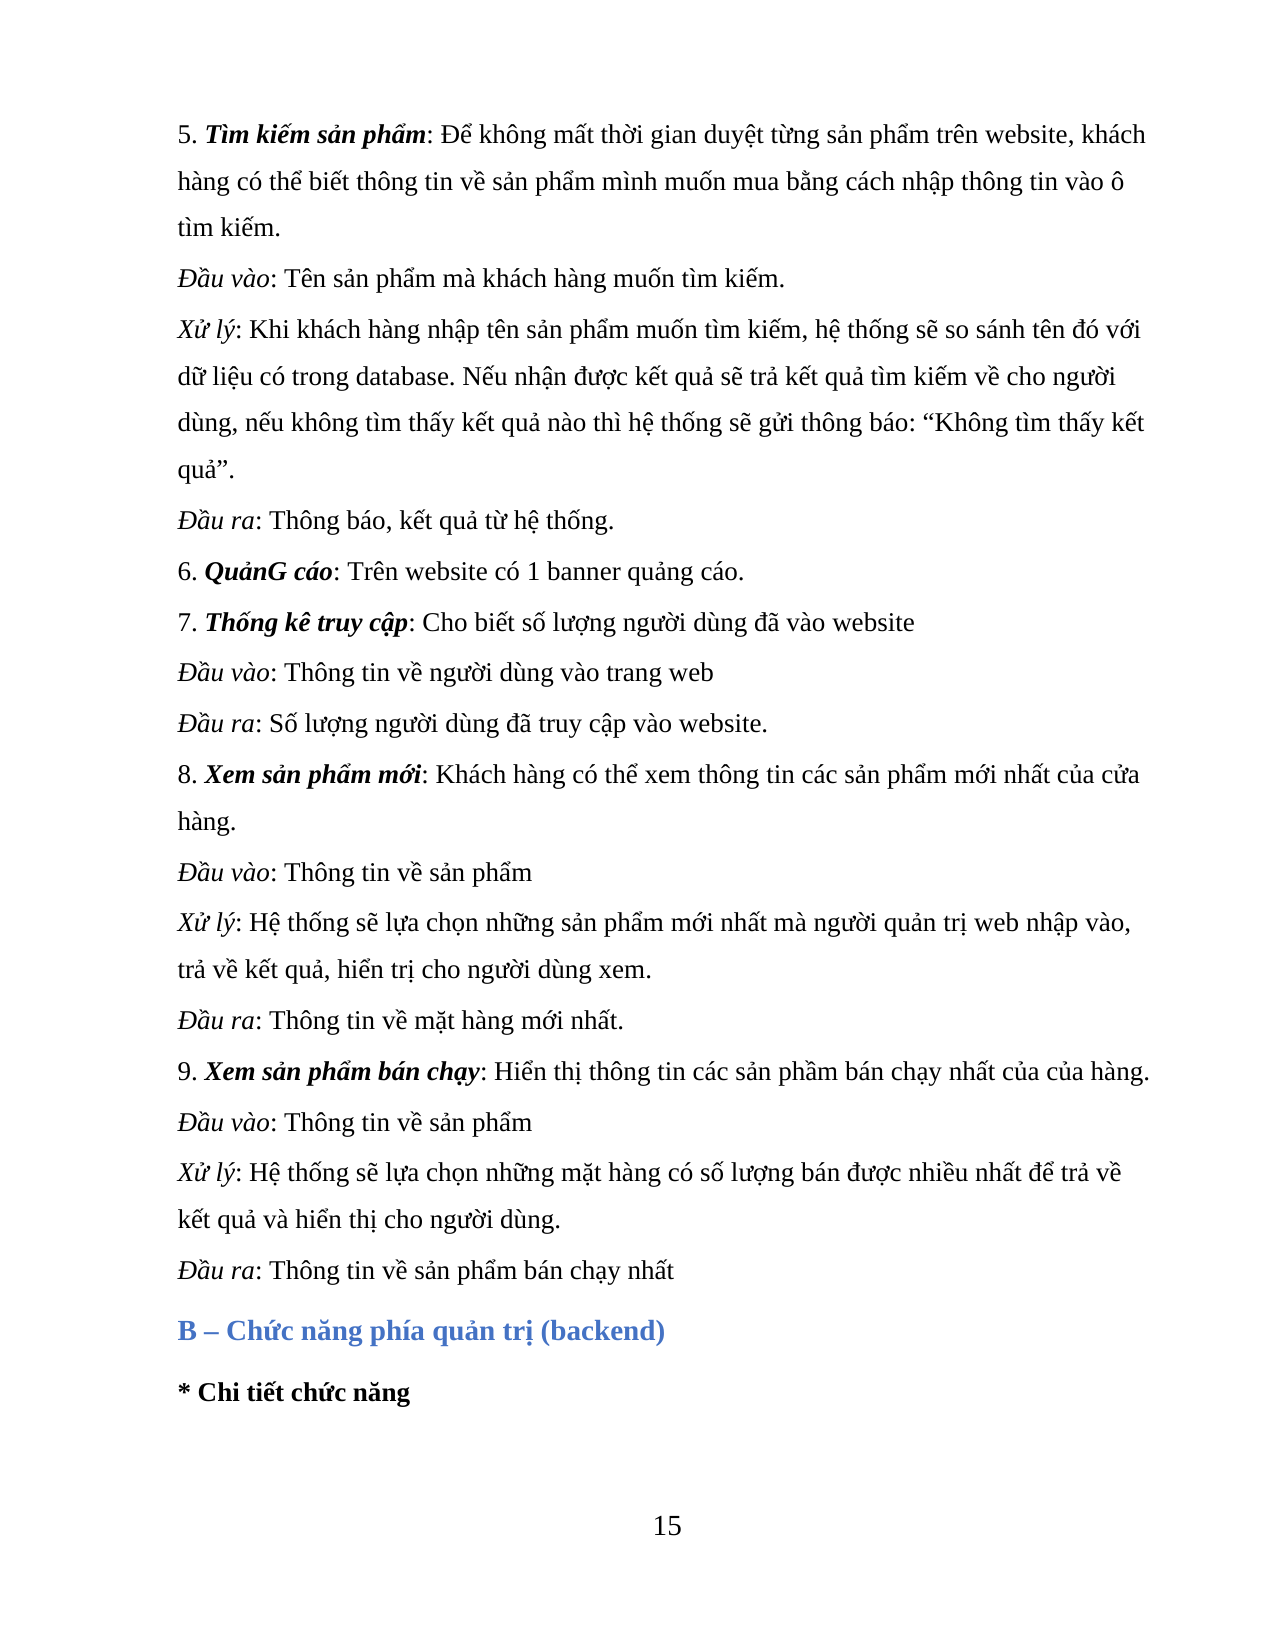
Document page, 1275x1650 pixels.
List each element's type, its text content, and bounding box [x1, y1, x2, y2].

text 5. Tìm kiếm sản phẩm: Để không mất thời gian duyệt từng sản phẩm trên website, khách hàng có thể biết thông tin về sản phẩm mình muốn mua bằng cách nhập thông tin vào ô tìm kiếm. [177, 118, 1157, 243]
text Xử lý: Hệ thống sẽ lựa chọn những mặt hàng có số lượng bán được nhiều nhất để trả về kết quả và hiển thị cho người dùng. [177, 1156, 1157, 1234]
text Đầu ra: Thông tin về sản phẩm bán chạy nhất [177, 1254, 1157, 1285]
text Đầu ra: Thông báo, kết quả từ hệ thống. [177, 504, 1157, 535]
text 9. Xem sản phẩm bán chạy: Hiển thị thông tin các sản phầm bán chạy nhất của của hàng. [177, 1055, 1157, 1086]
text 8. Xem sản phẩm mới: Khách hàng có thể xem thông tin các sản phẩm mới nhất của cửa hàng. [177, 758, 1157, 836]
text B – Chức năng phía quản trị (backend) [177, 1313, 1157, 1347]
text 7. Thống kê truy cập: Cho biết số lượng người dùng đã vào website [177, 606, 1157, 637]
text Đầu ra: Thông tin về mặt hàng mới nhất. [177, 1004, 1157, 1035]
text Đầu vào: Thông tin về sản phẩm [177, 856, 1157, 887]
text 6. QuảnG cáo: Trên website có 1 banner quảng cáo. [177, 555, 1157, 586]
text Xử lý: Khi khách hàng nhập tên sản phẩm muốn tìm kiếm, hệ thống sẽ so sánh tên đó với dữ liệu có trong database. Nếu nhận được kết quả sẽ trả kết quả tìm kiếm về cho người dùng, nếu không tìm thấy kết quả nào thì hệ thống sẽ gửi thông báo: “Không tìm thấy kết quả”. [177, 313, 1157, 484]
text Đầu ra: Số lượng người dùng đã truy cập vào website. [177, 707, 1157, 738]
text Xử lý: Hệ thống sẽ lựa chọn những sản phẩm mới nhất mà người quản trị web nhập vào, trả về kết quả, hiển trị cho người dùng xem. [177, 906, 1157, 984]
text * Chi tiết chức năng [177, 1376, 1157, 1407]
text Đầu vào: Thông tin về sản phẩm [177, 1106, 1157, 1137]
text Đầu vào: Thông tin về người dùng vào trang web [177, 656, 1157, 688]
text Đầu vào: Tên sản phẩm mà khách hàng muốn tìm kiếm. [177, 262, 1157, 293]
